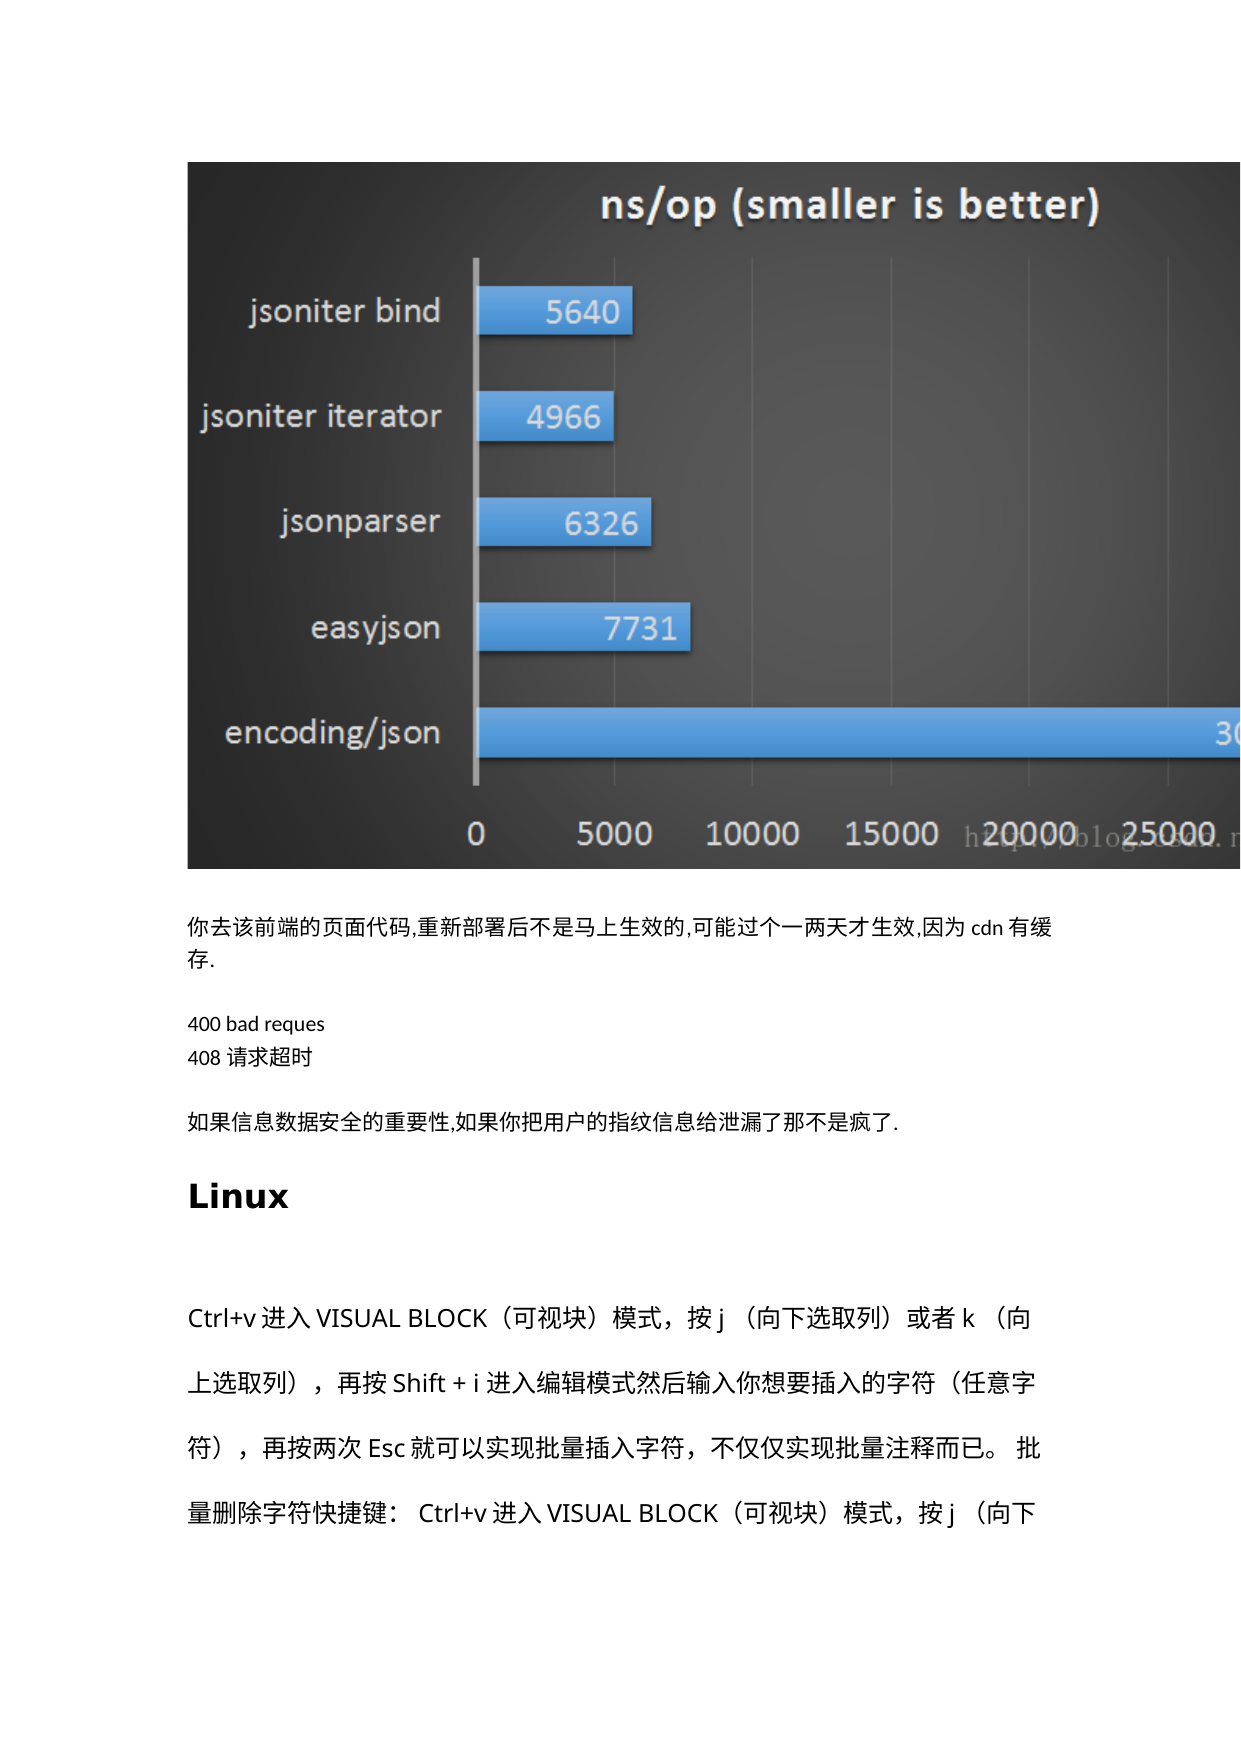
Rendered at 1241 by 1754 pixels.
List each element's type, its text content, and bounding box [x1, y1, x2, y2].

picture [187, 162, 1241, 869]
subtitle Linux [187, 1164, 1053, 1229]
text 如果信息数据安全的重要性,如果你把用户的指纹信息给泄漏了那不是疯了. [187, 1104, 1053, 1137]
text 你去该前端的页面代码,重新部署后不是马上生效的,可能过个一两天才生效,因为cdn有缓存. [187, 909, 1053, 974]
text 408 请求超时 [187, 1039, 1053, 1072]
text 400 bad reques [187, 1007, 1053, 1039]
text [187, 1284, 1053, 1544]
